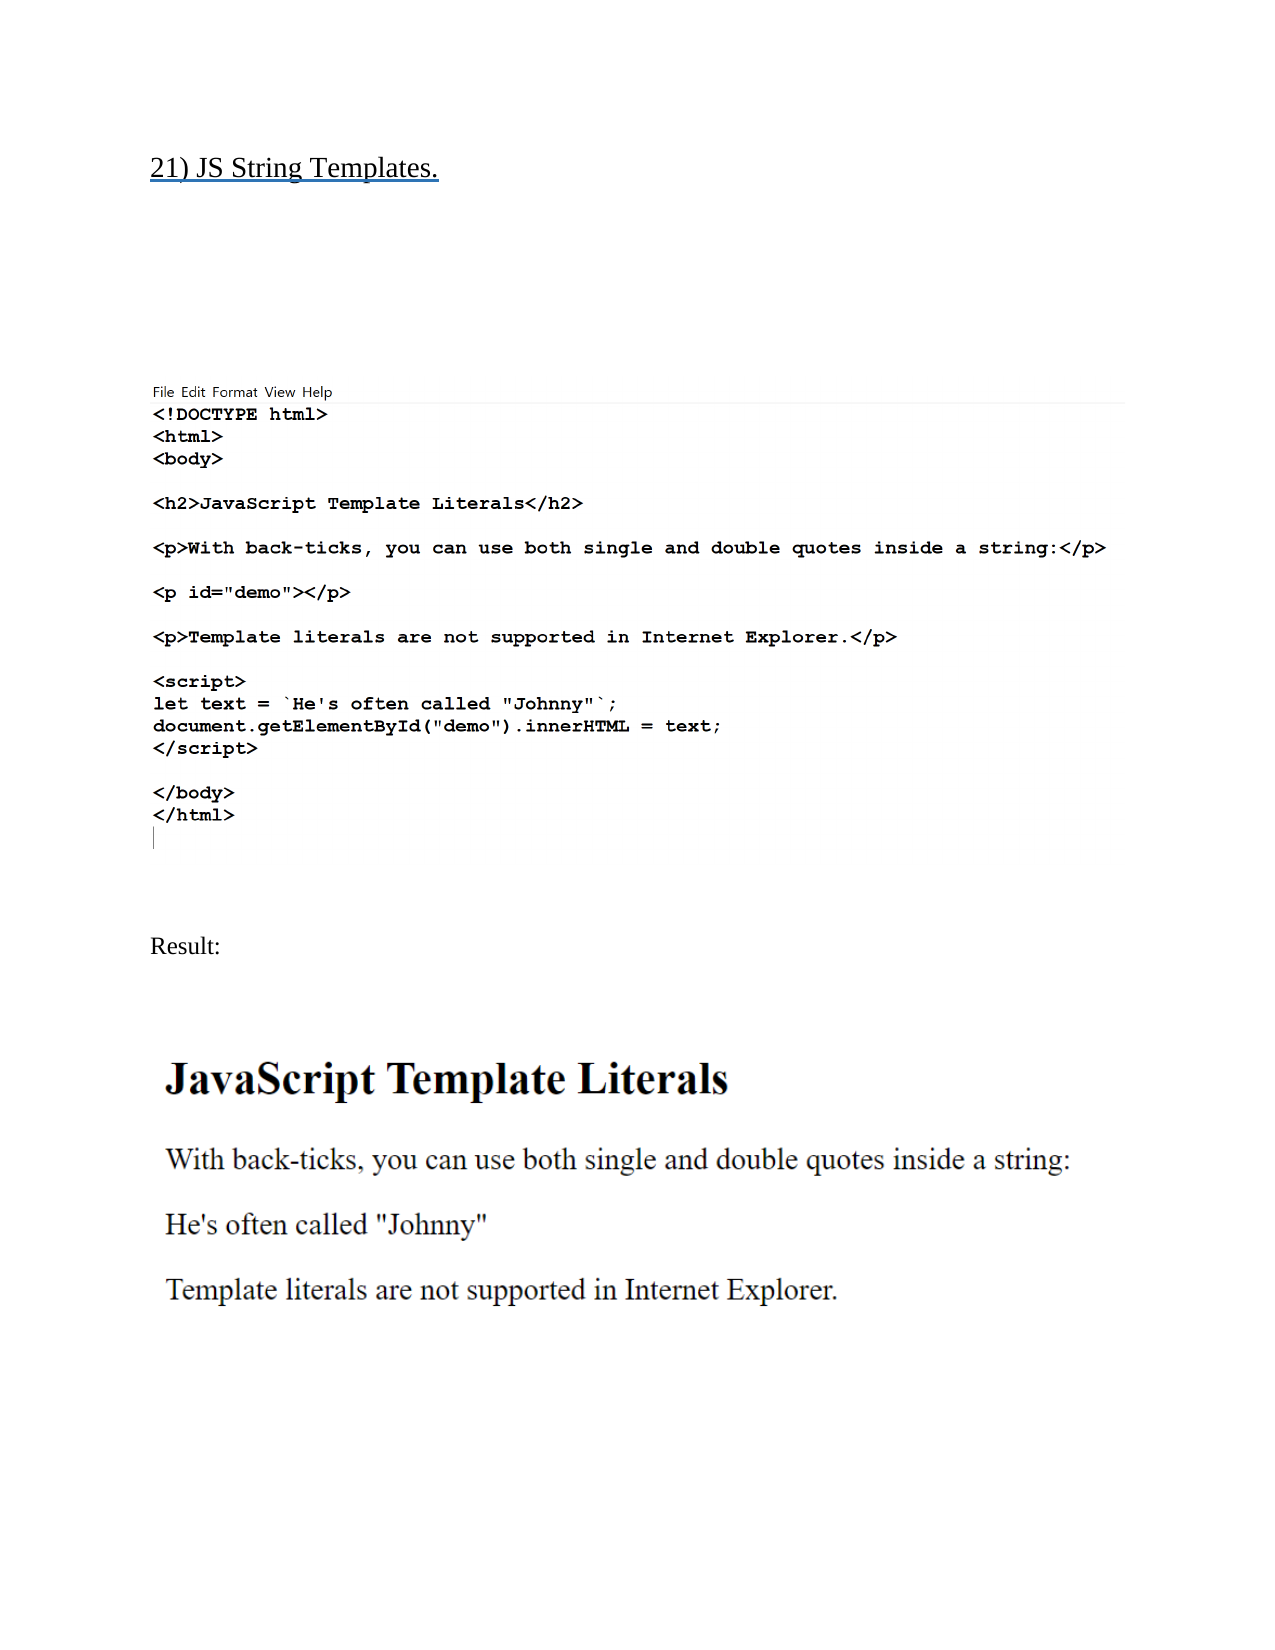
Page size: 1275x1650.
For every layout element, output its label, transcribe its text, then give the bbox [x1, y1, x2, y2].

text Result: [150, 931, 1125, 960]
picture [150, 376, 1125, 865]
subtitle 21) JS String Templates. [150, 150, 1125, 183]
picture [150, 1026, 1125, 1394]
